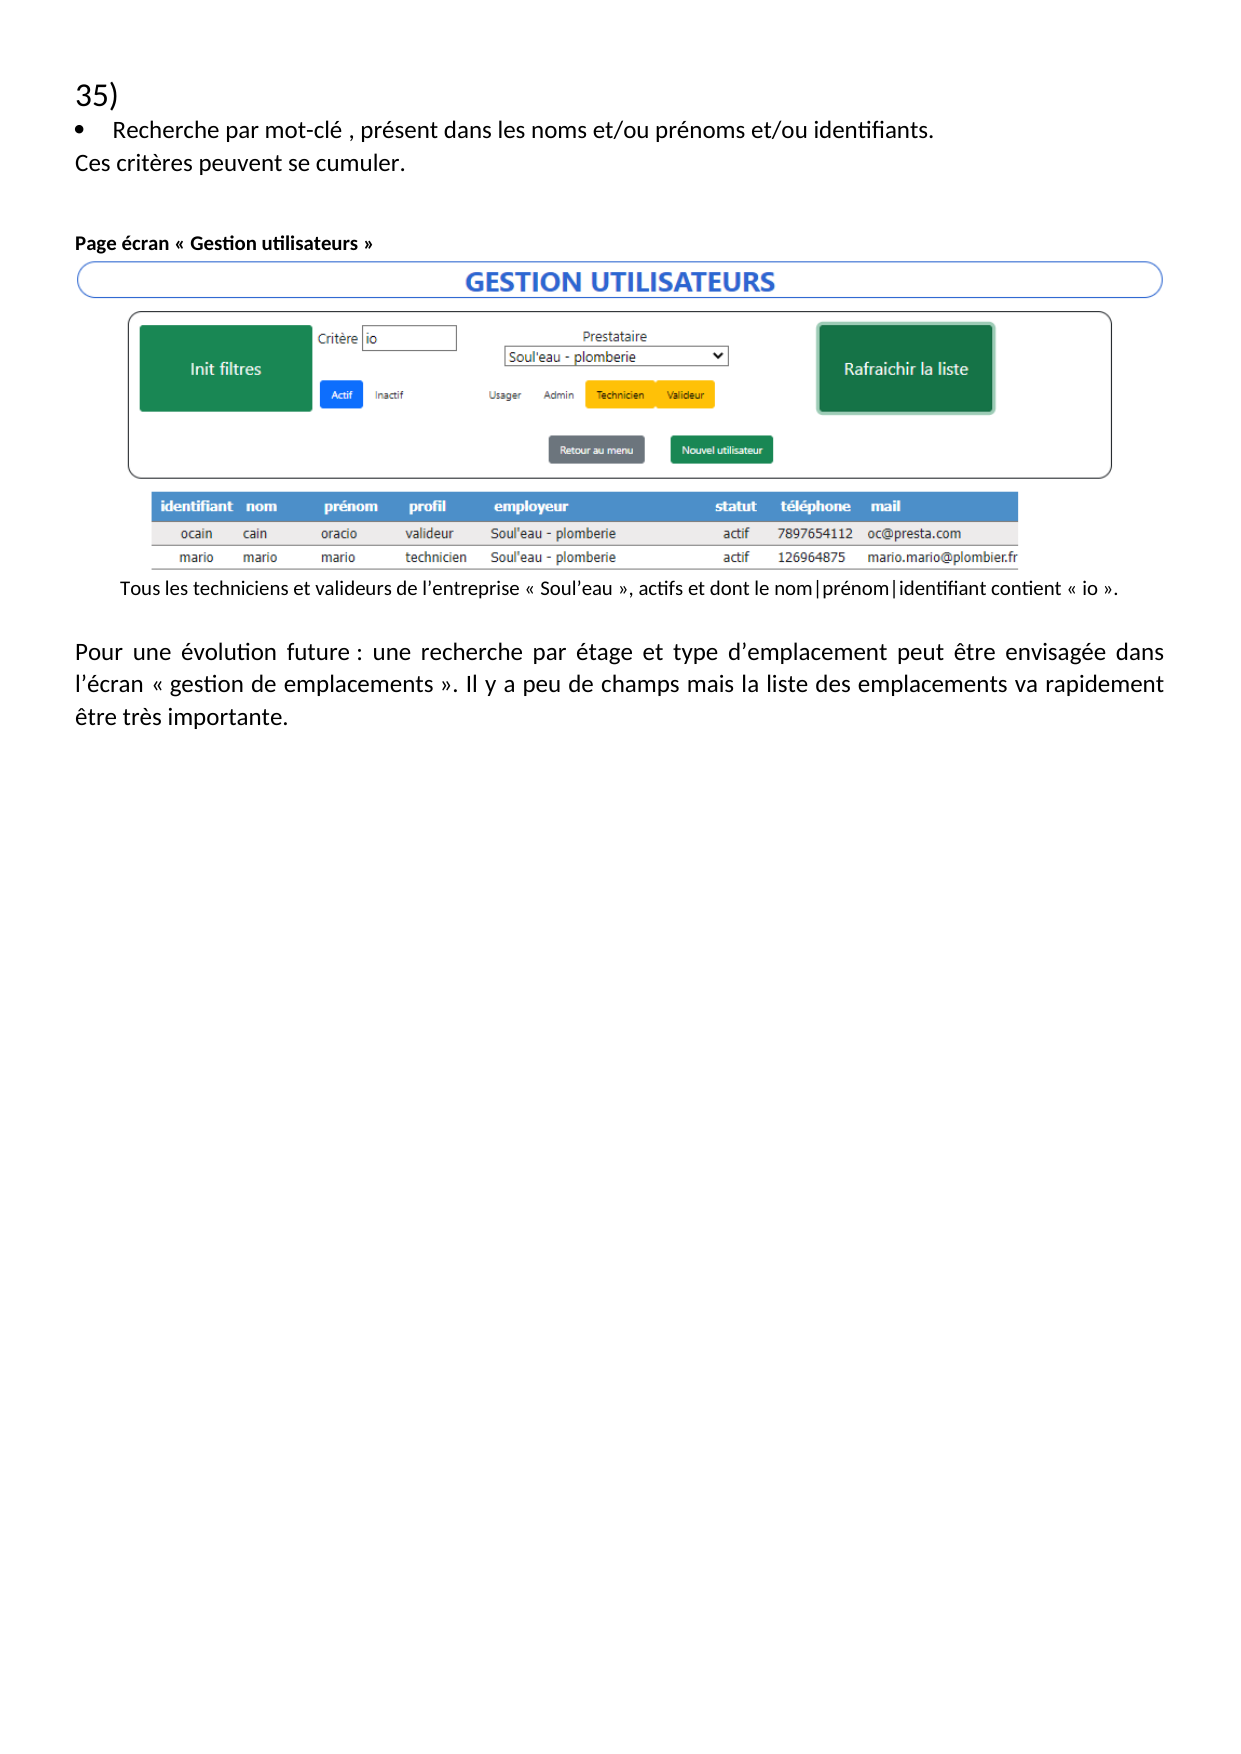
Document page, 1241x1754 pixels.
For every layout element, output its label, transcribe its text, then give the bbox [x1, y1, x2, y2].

picture [75, 257, 1166, 574]
text Page écran « Gestion utilisateurs » [75, 230, 1165, 255]
text Tous les techniciens et valideurs de l’entreprise « Soul’eau », actifs et dont le nom|prénom|identifiant contient « io ». [75, 575, 1165, 601]
text Pour une évolution future : une recherche par étage et type d’emplacement peut être envisagée dans l’écran « gestion de emplacements ». Il y a peu de champs mais la liste des emplacements va rapidement être très importante. [75, 636, 1165, 732]
text Ces critères peuvent se cumuler. [75, 147, 1165, 178]
text Recherche par mot-clé , présent dans les noms et/ou prénoms et/ou identifiants. [75, 114, 1165, 145]
